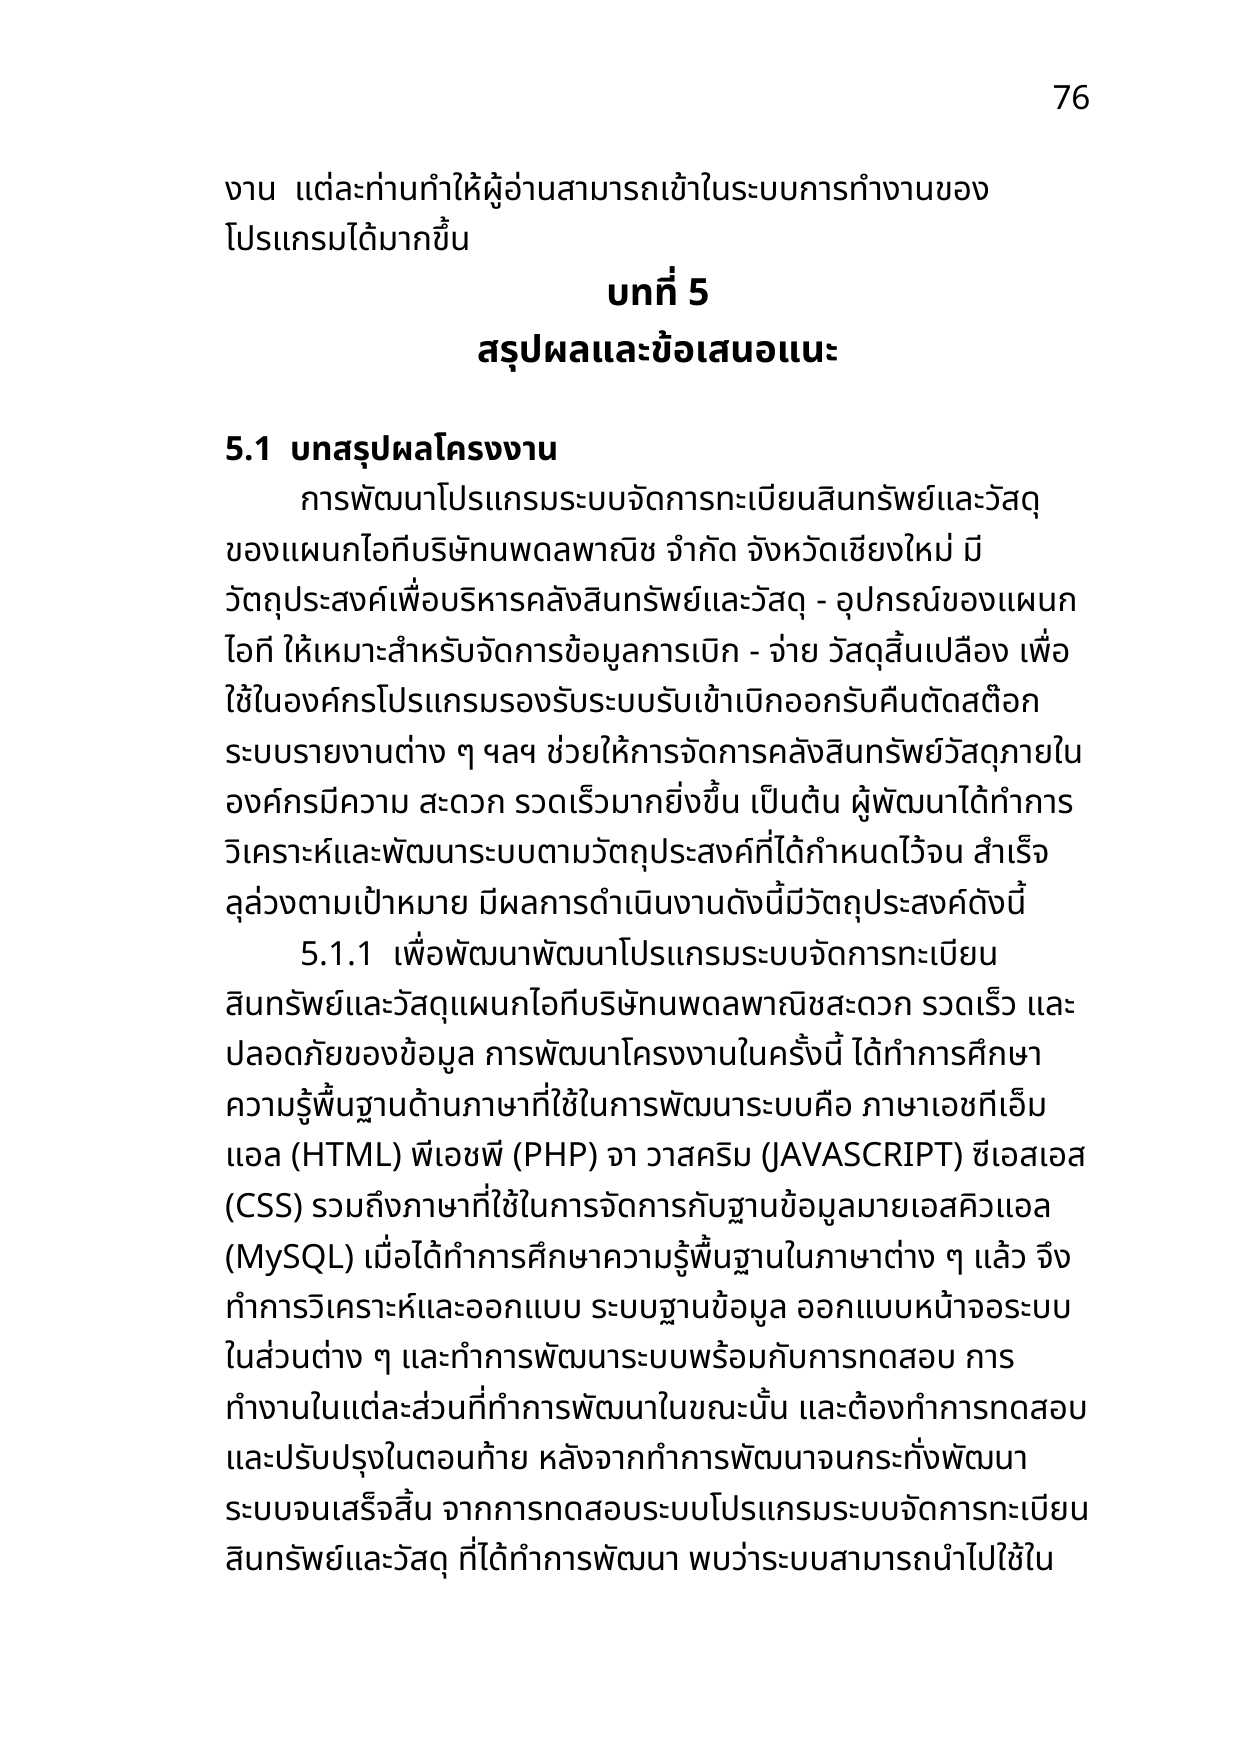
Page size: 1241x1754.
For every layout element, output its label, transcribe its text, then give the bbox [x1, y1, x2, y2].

text สรุปผลและข้อเสนอแนะ [225, 322, 1090, 379]
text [225, 164, 1090, 265]
text บทที่ 5 [225, 265, 1090, 322]
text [225, 929, 1090, 1586]
text การพัฒนาโปรแกรมระบบจัดการทะเบียนสินทรัพย์และวัสดุของแผนกไอทีบริษัทนพดลพาณิช จำกัด จังหวัดเชียงใหม่ มีวัตถุประสงค์เพื่อบริหารคลังสินทรัพย์และวัสดุ - อุปกรณ์ของแผนกไอที ให้เหมาะสำหรับจัดการข้อมูลการเบิก - จ่าย วัสดุสิ้นเปลือง เพื่อใช้ในองค์กรโปรแกรมรองรับระบบรับเข้าเบิกออกรับคืนตัดสต๊อก ระบบรายงานต่าง ๆ ฯลฯ ช่วยให้การจัดการคลังสินทรัพย์วัสดุภายในองค์กรมีความ สะดวก รวดเร็วมากยิ่งขึ้น เป็นต้น ผู้พัฒนาได้ทำการวิเคราะห์และพัฒนาระบบตามวัตถุประสงค์ที่ได้กำหนดไว้จน สำเร็จลุล่วงตามเป้าหมาย มีผลการดำเนินงานดังนี้มีวัตถุประสงค์ดังนี้ [225, 475, 1090, 929]
text 5.1 บทสรุปผลโครงงาน [225, 424, 1090, 475]
